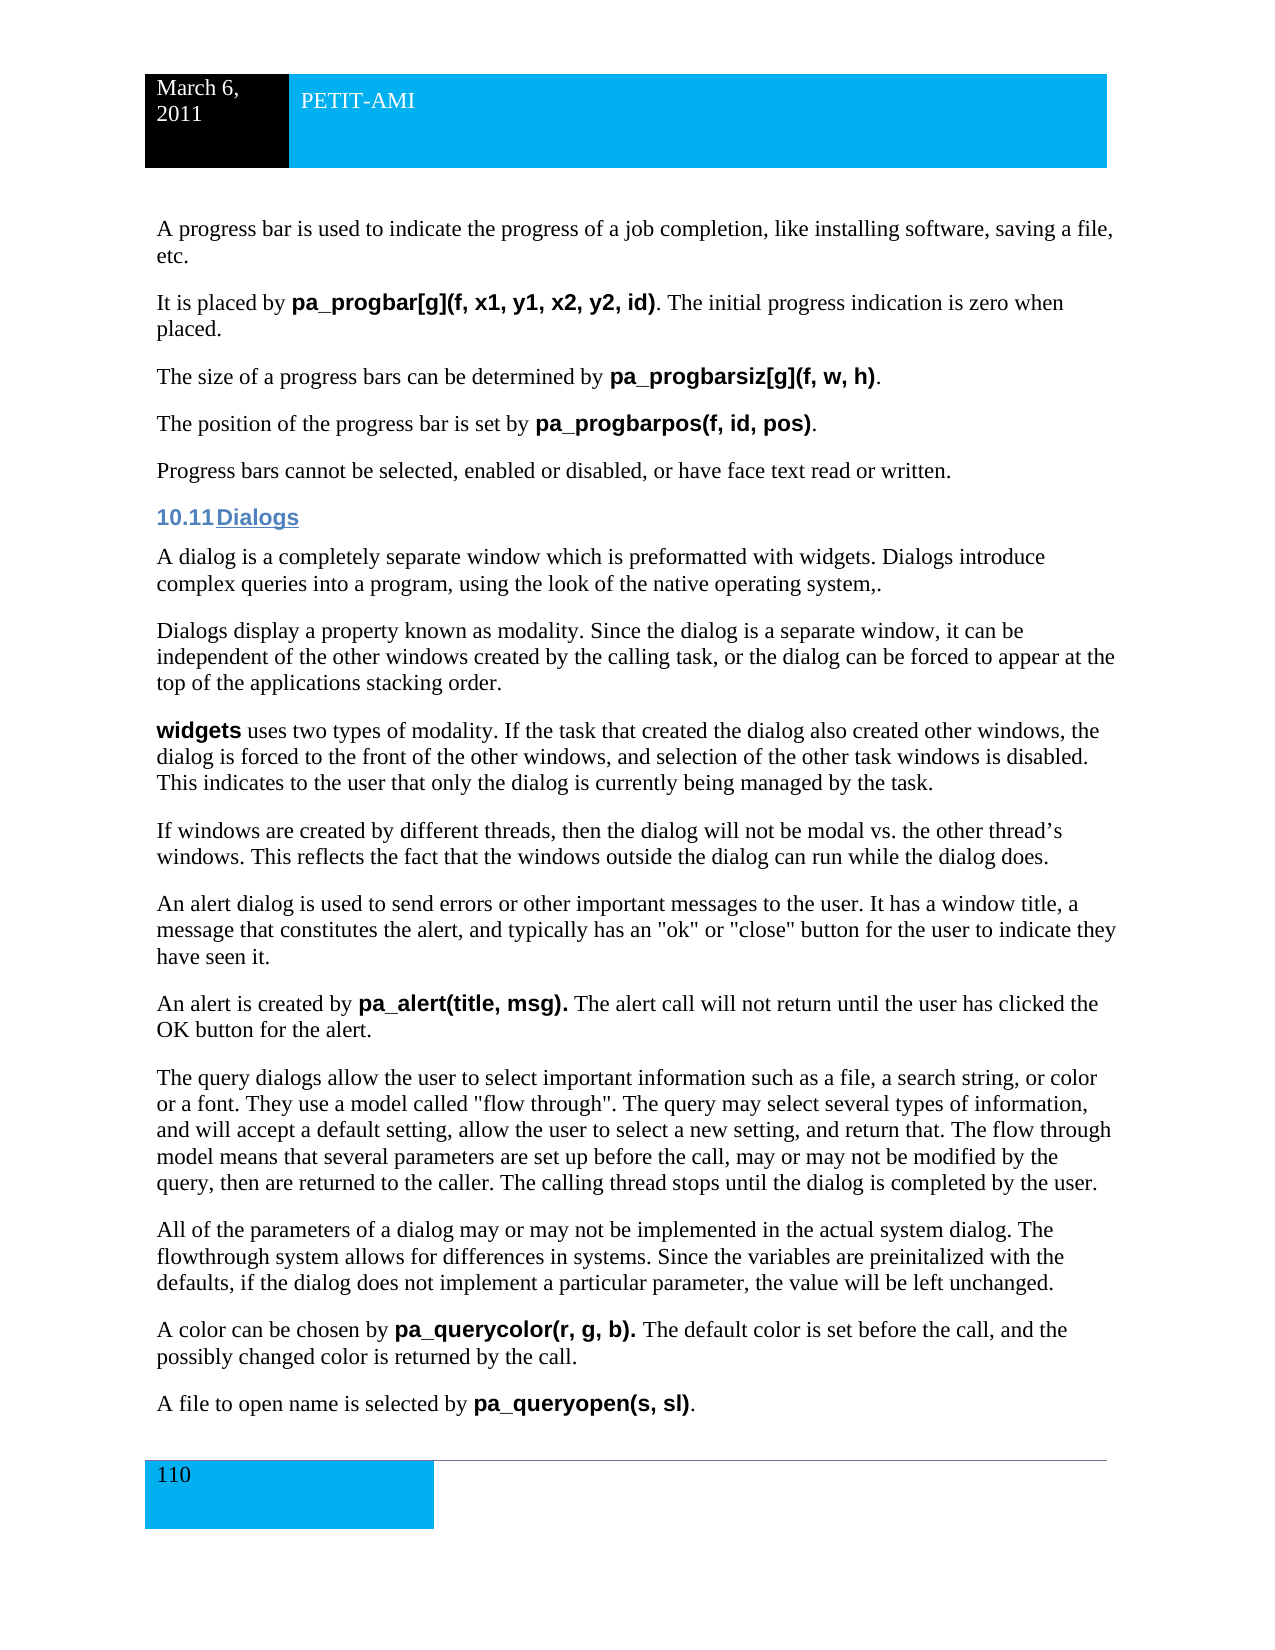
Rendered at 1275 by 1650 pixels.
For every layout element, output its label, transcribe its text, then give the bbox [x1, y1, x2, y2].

text An alert is created by pa_alert(title, msg). The alert call will not return until the user has clicked the OK button for the alert. [156, 990, 1118, 1043]
text A progress bar is used to indicate the progress of a job completion, like installing software, saving a file, etc. [156, 215, 1118, 268]
text It is placed by pa_progbar[g](f, x1, y1, x2, y2, id). The initial progress indication is zero when placed. [156, 289, 1118, 342]
subtitle Dialogs [156, 504, 1118, 531]
text All of the parameters of a dialog may or may not be implemented in the actual system dialog. The flowthrough system allows for differences in systems. Since the variables are preinitalized with the defaults, if the dialog does not implement a particular parameter, the value will be left unchanged. [156, 1216, 1118, 1295]
text A color can be chosen by pa_querycolor(r, g, b). The default color is set before the call, and the possibly changed color is returned by the call. [156, 1316, 1118, 1369]
text The size of a progress bars can be determined by pa_progbarsiz[g](f, w, h). [156, 363, 1118, 389]
text An alert dialog is used to send errors or other important messages to the user. It has a window title, a message that constitutes the alert, and typically has an "ok" or "close" button for the user to indicate they have seen it. [156, 890, 1118, 969]
text Dialogs display a property known as modality. Since the dialog is a separate window, it can be independent of the other windows created by the calling task, or the dialog can be forced to appear at the top of the applications stacking order. [156, 617, 1118, 696]
text The query dialogs allow the user to select important information such as a file, a search string, or color or a font. They use a model called "flow through". The query may select several types of information, and will accept a default setting, allow the user to select a new setting, and return that. The flow through model means that several parameters are set up before the call, may or may not be modified by the query, then are returned to the caller. The calling thread stops until the dialog is completed by the user. [156, 1064, 1118, 1196]
text If windows are created by different threads, then the dialog will not be modal vs. the other thread’s windows. This reflects the fact that the windows outside the dialog can run while the dialog does. [156, 817, 1118, 869]
text A file to open name is selected by pa_queryopen(s, sl). [156, 1390, 1118, 1416]
text The position of the progress bar is set by pa_progbarpos(f, id, pos). [156, 410, 1118, 436]
text Progress bars cannot be selected, enabled or disabled, or have face text read or written. [156, 457, 1118, 483]
text widgets uses two types of modality. If the task that created the dialog also created other windows, the dialog is forced to the front of the other windows, and selection of the other task windows is disabled. This indicates to the user that only the dialog is currently being managed by the task. [156, 717, 1118, 796]
text A dialog is a completely separate window which is preformatted with widgets. Dialogs introduce complex queries into a program, using the look of the native operating system,. [156, 543, 1118, 596]
